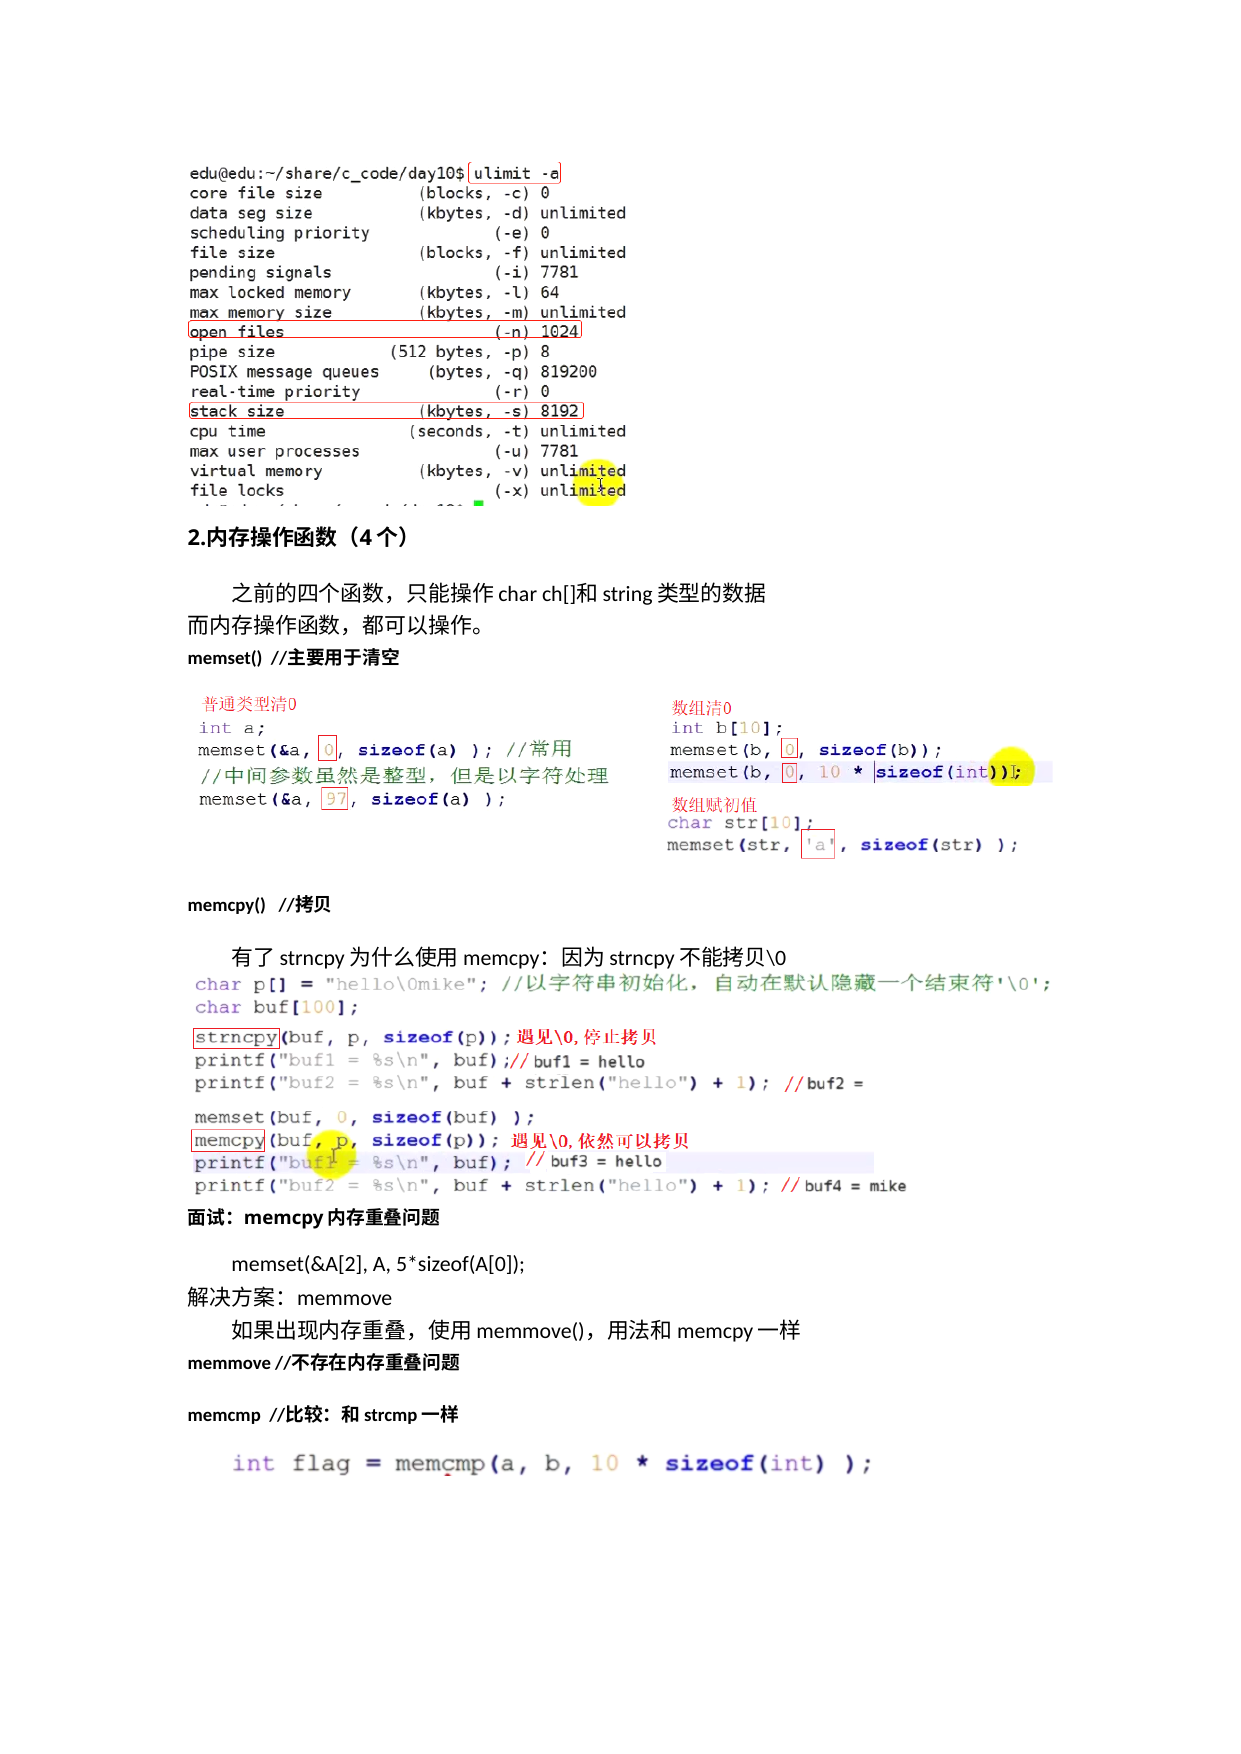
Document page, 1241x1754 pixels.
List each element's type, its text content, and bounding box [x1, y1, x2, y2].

text 而内存操作函数，都可以操作。 [187, 608, 1053, 640]
subtitle memcpy() //拷贝 [187, 887, 1053, 920]
subtitle 2.内存操作函数（4个） [187, 519, 1053, 552]
picture [187, 972, 1053, 1199]
picture [187, 692, 1053, 859]
picture [231, 1449, 878, 1476]
subtitle memset() //主要用于清空 [187, 640, 1053, 673]
text 解决方案：memmove [187, 1280, 1053, 1312]
subtitle 面试：memcpy内存重叠问题 [187, 1200, 1053, 1232]
text 有了strncpy为什么使用memcpy：因为strncpy不能拷贝\0 [187, 940, 1053, 972]
text 如果出现内存重叠，使用memmove()，用法和memcpy一样 [187, 1312, 1053, 1345]
subtitle memcmp //比较：和strcmp一样 [187, 1397, 1053, 1430]
text memset(&A[2], A, 5*sizeof(A[0]); [187, 1247, 1053, 1280]
text 之前的四个函数，只能操作char ch[]和string类型的数据 [187, 575, 1053, 608]
picture [187, 162, 658, 506]
subtitle memmove //不存在内存重叠问题 [187, 1345, 1053, 1377]
